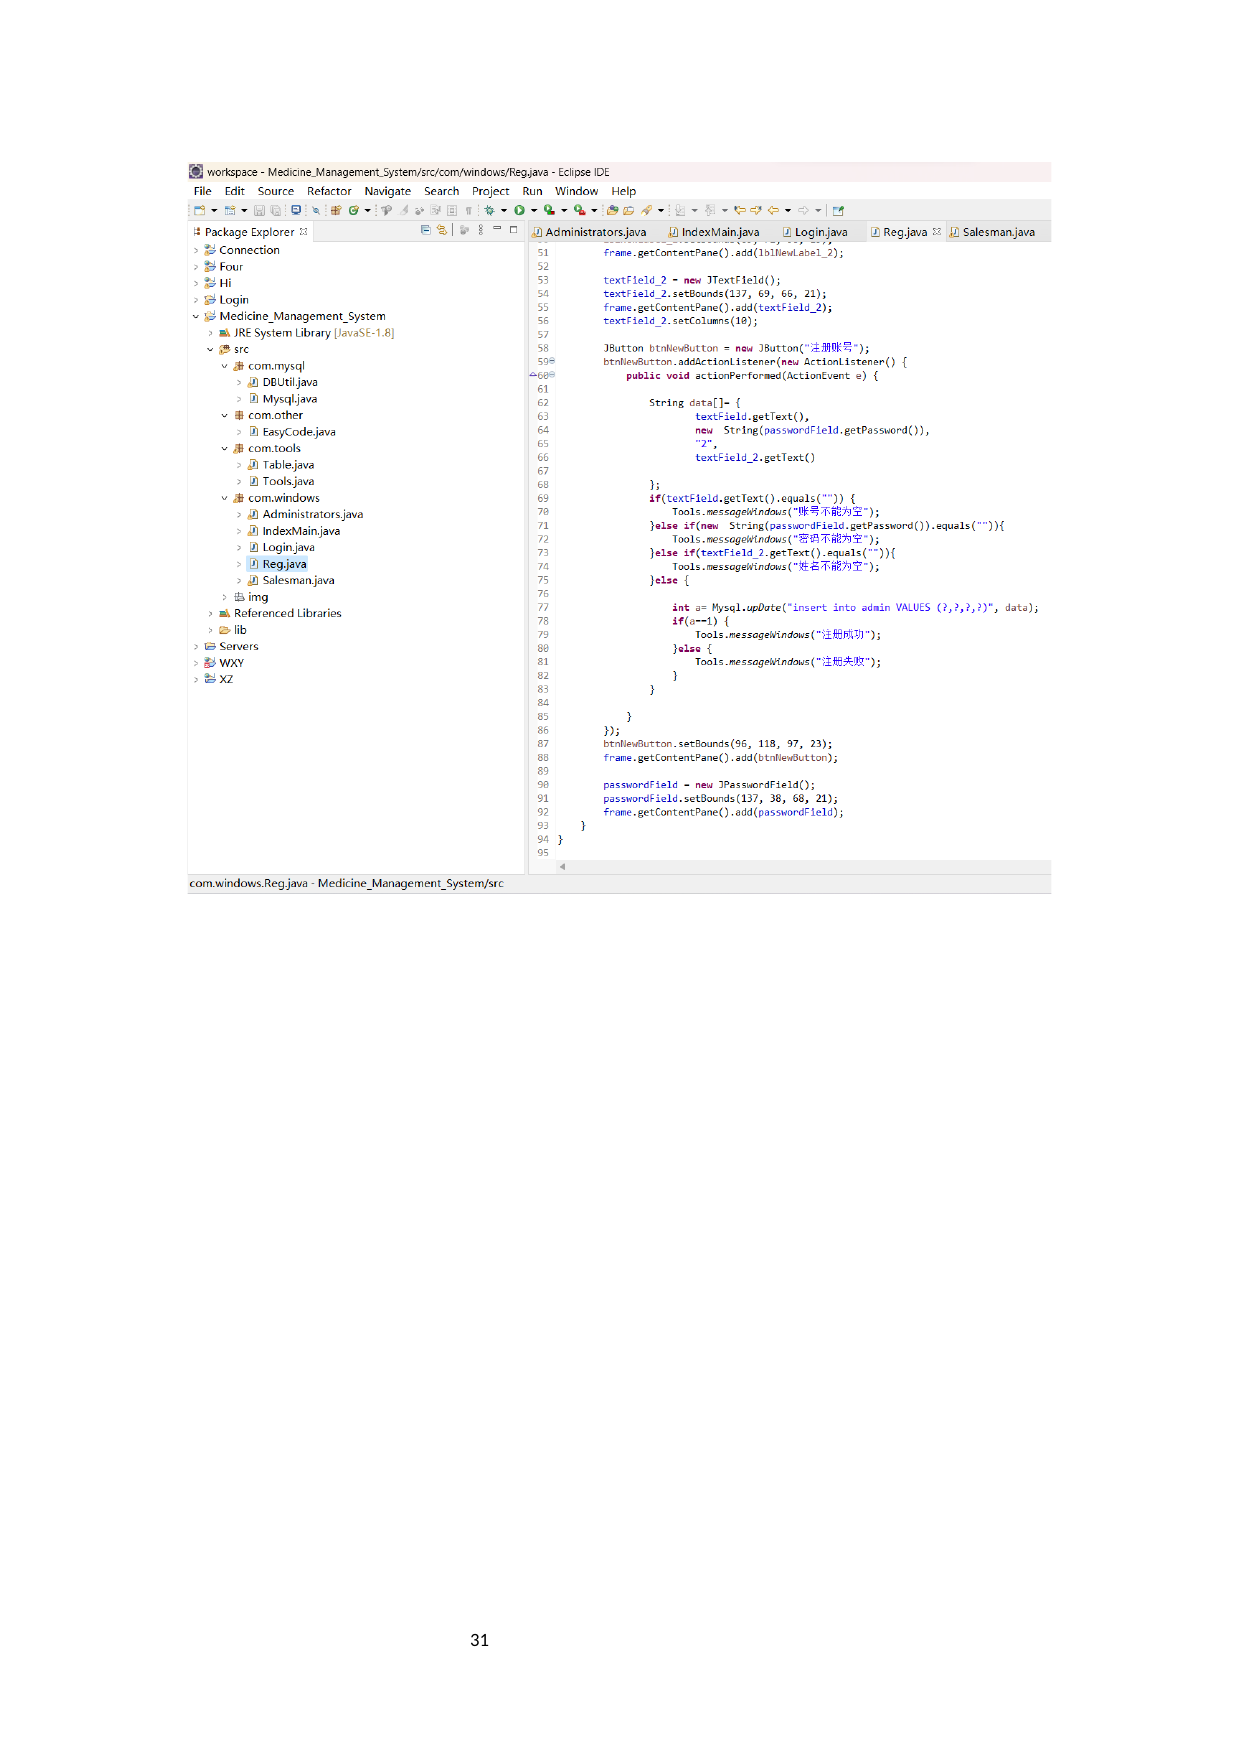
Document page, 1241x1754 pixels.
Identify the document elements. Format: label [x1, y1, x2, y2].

picture [187, 162, 1052, 894]
